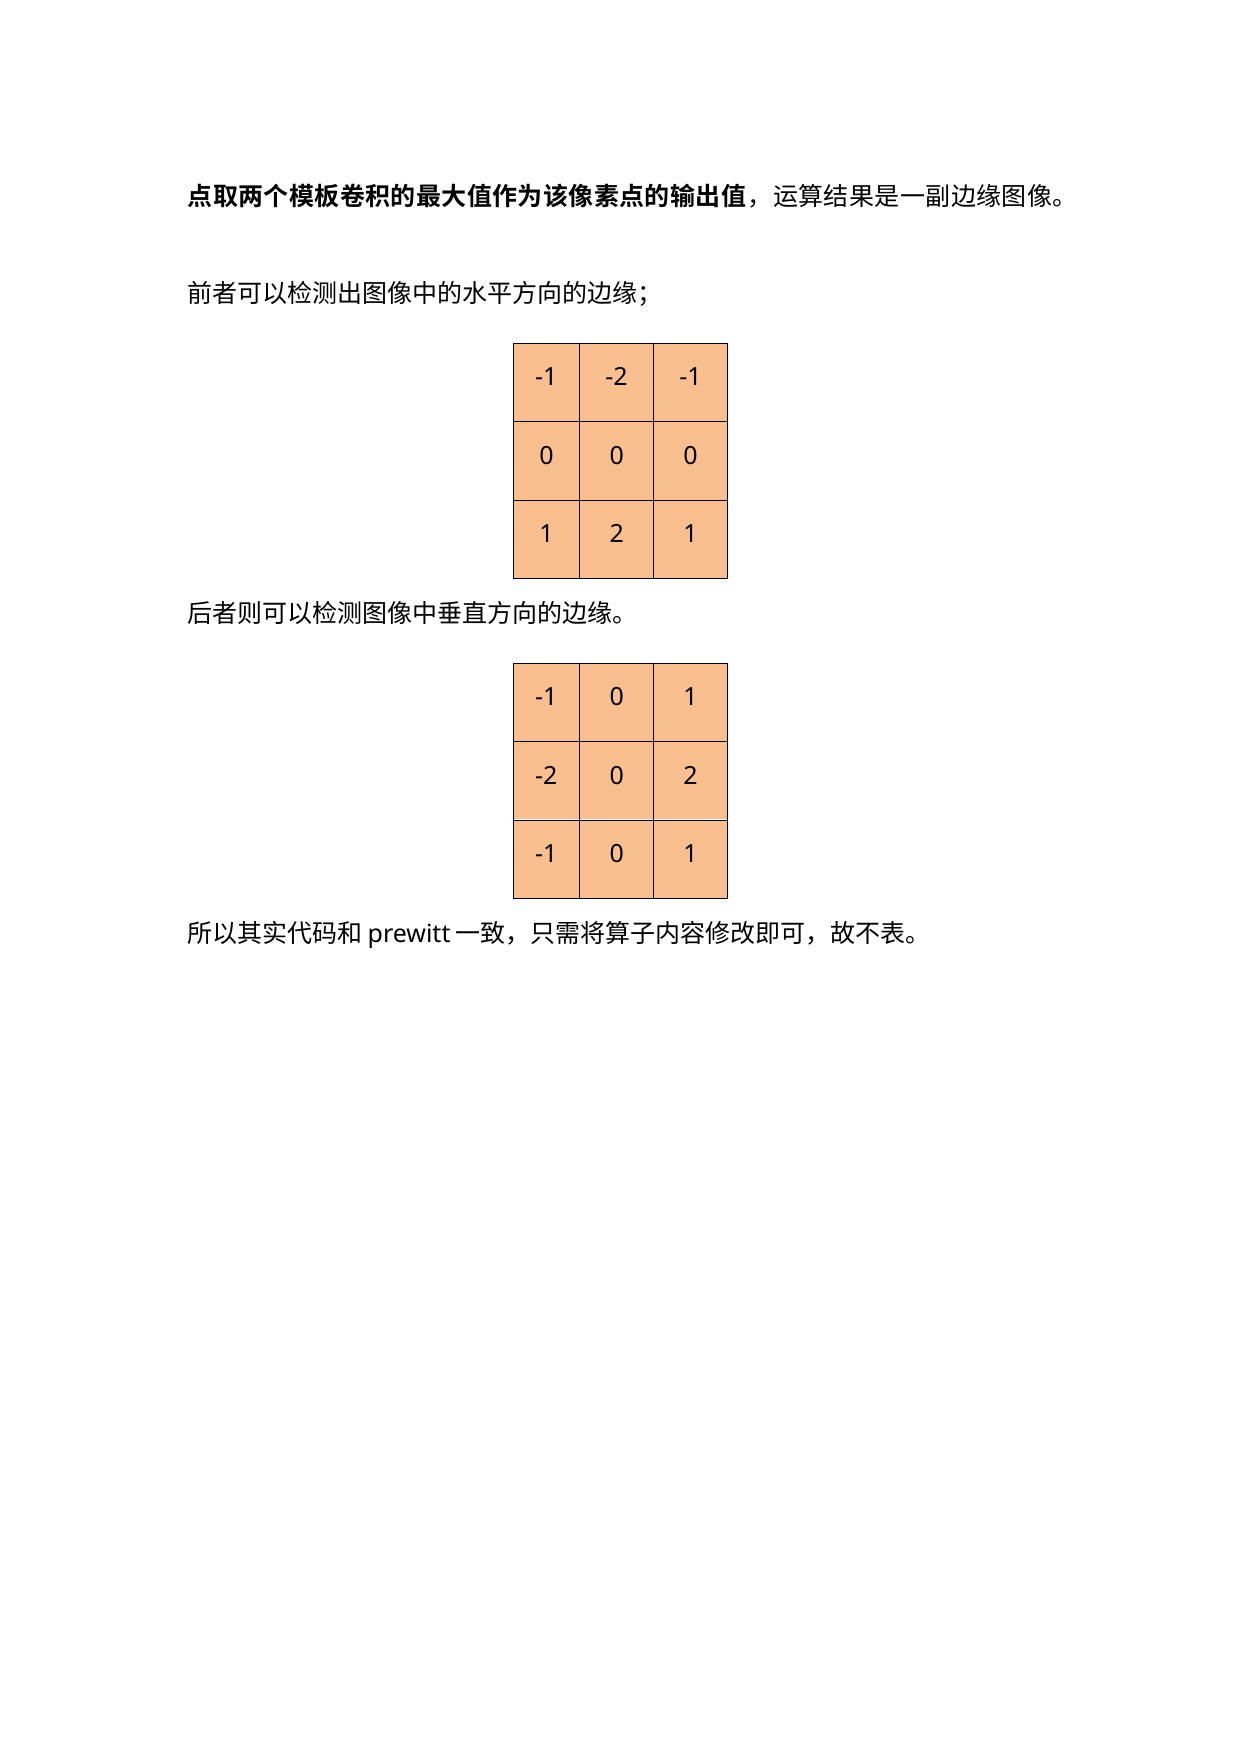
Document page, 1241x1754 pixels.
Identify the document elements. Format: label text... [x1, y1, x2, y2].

table_header 1 [654, 664, 727, 741]
table_cell 1 [514, 501, 579, 578]
table_cell -2 [514, 742, 579, 819]
table_cell 1 [654, 501, 727, 578]
table_cell 0 [654, 422, 727, 500]
table_cell 2 [580, 501, 653, 578]
table_cell 0 [514, 422, 579, 500]
table_header -2 [580, 344, 653, 421]
table_header -1 [514, 664, 579, 741]
table_header -1 [654, 344, 727, 421]
table_cell 0 [580, 821, 653, 898]
table_cell 1 [654, 821, 727, 898]
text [187, 162, 1053, 324]
table_header -1 [514, 344, 579, 421]
table_cell -1 [514, 821, 579, 898]
table_cell 0 [580, 422, 653, 500]
text 后者则可以检测图像中垂直方向的边缘。 [187, 579, 1053, 644]
table_cell 2 [654, 742, 727, 819]
table_header 0 [580, 664, 653, 741]
table_cell 0 [580, 742, 653, 819]
text 所以其实代码和prewitt一致，只需将算子内容修改即可，故不表。 [187, 899, 1053, 964]
